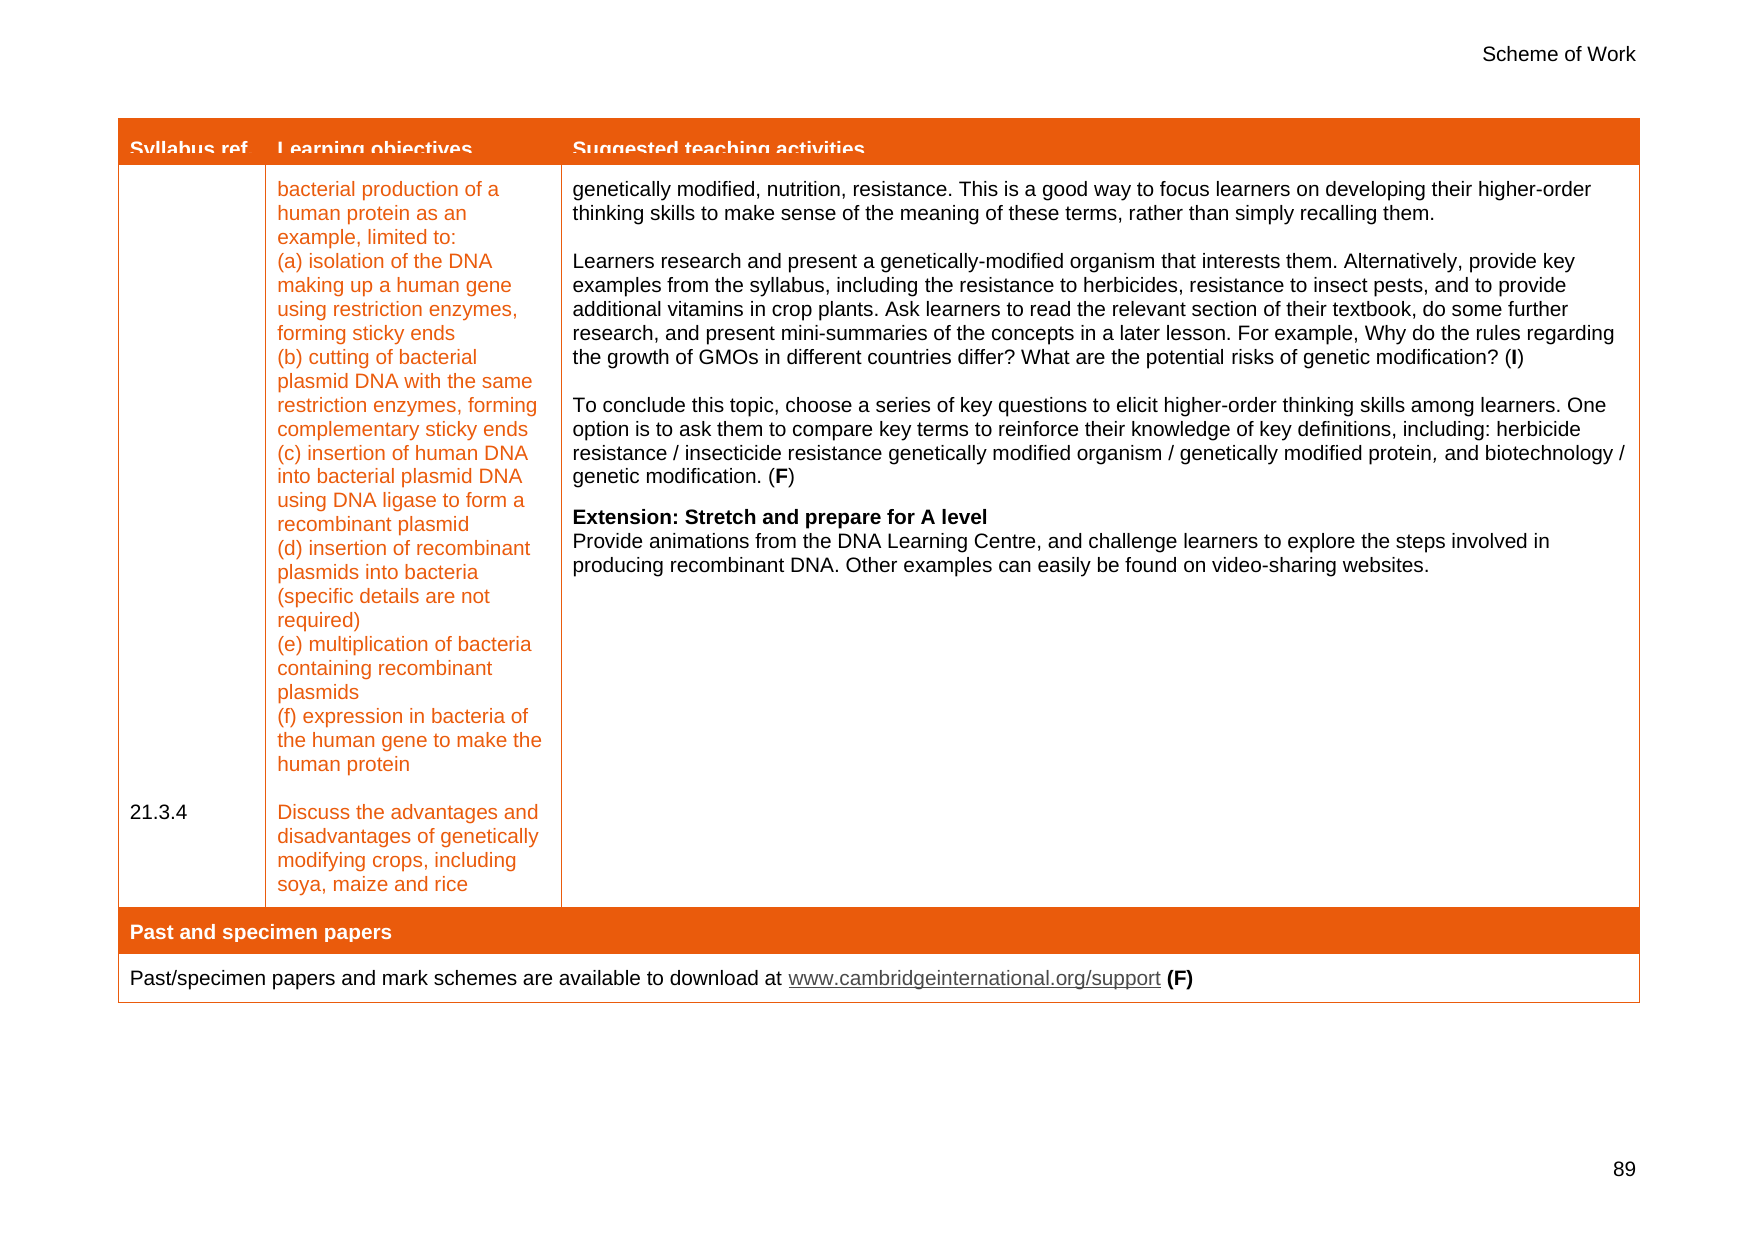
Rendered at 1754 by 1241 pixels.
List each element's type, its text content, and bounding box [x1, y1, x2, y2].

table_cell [119, 165, 265, 907]
table_header Learning objectives [266, 119, 561, 164]
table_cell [562, 165, 1639, 907]
table_cell Past and specimen papers [119, 908, 1639, 953]
table_cell Past/specimen papers and mark schemes are available to download at www.cambridgeinternational.org/support (F) [119, 954, 1639, 1002]
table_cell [266, 165, 561, 907]
table_header Syllabus ref. [119, 119, 265, 164]
table_header Suggested teaching activities [562, 119, 1639, 164]
